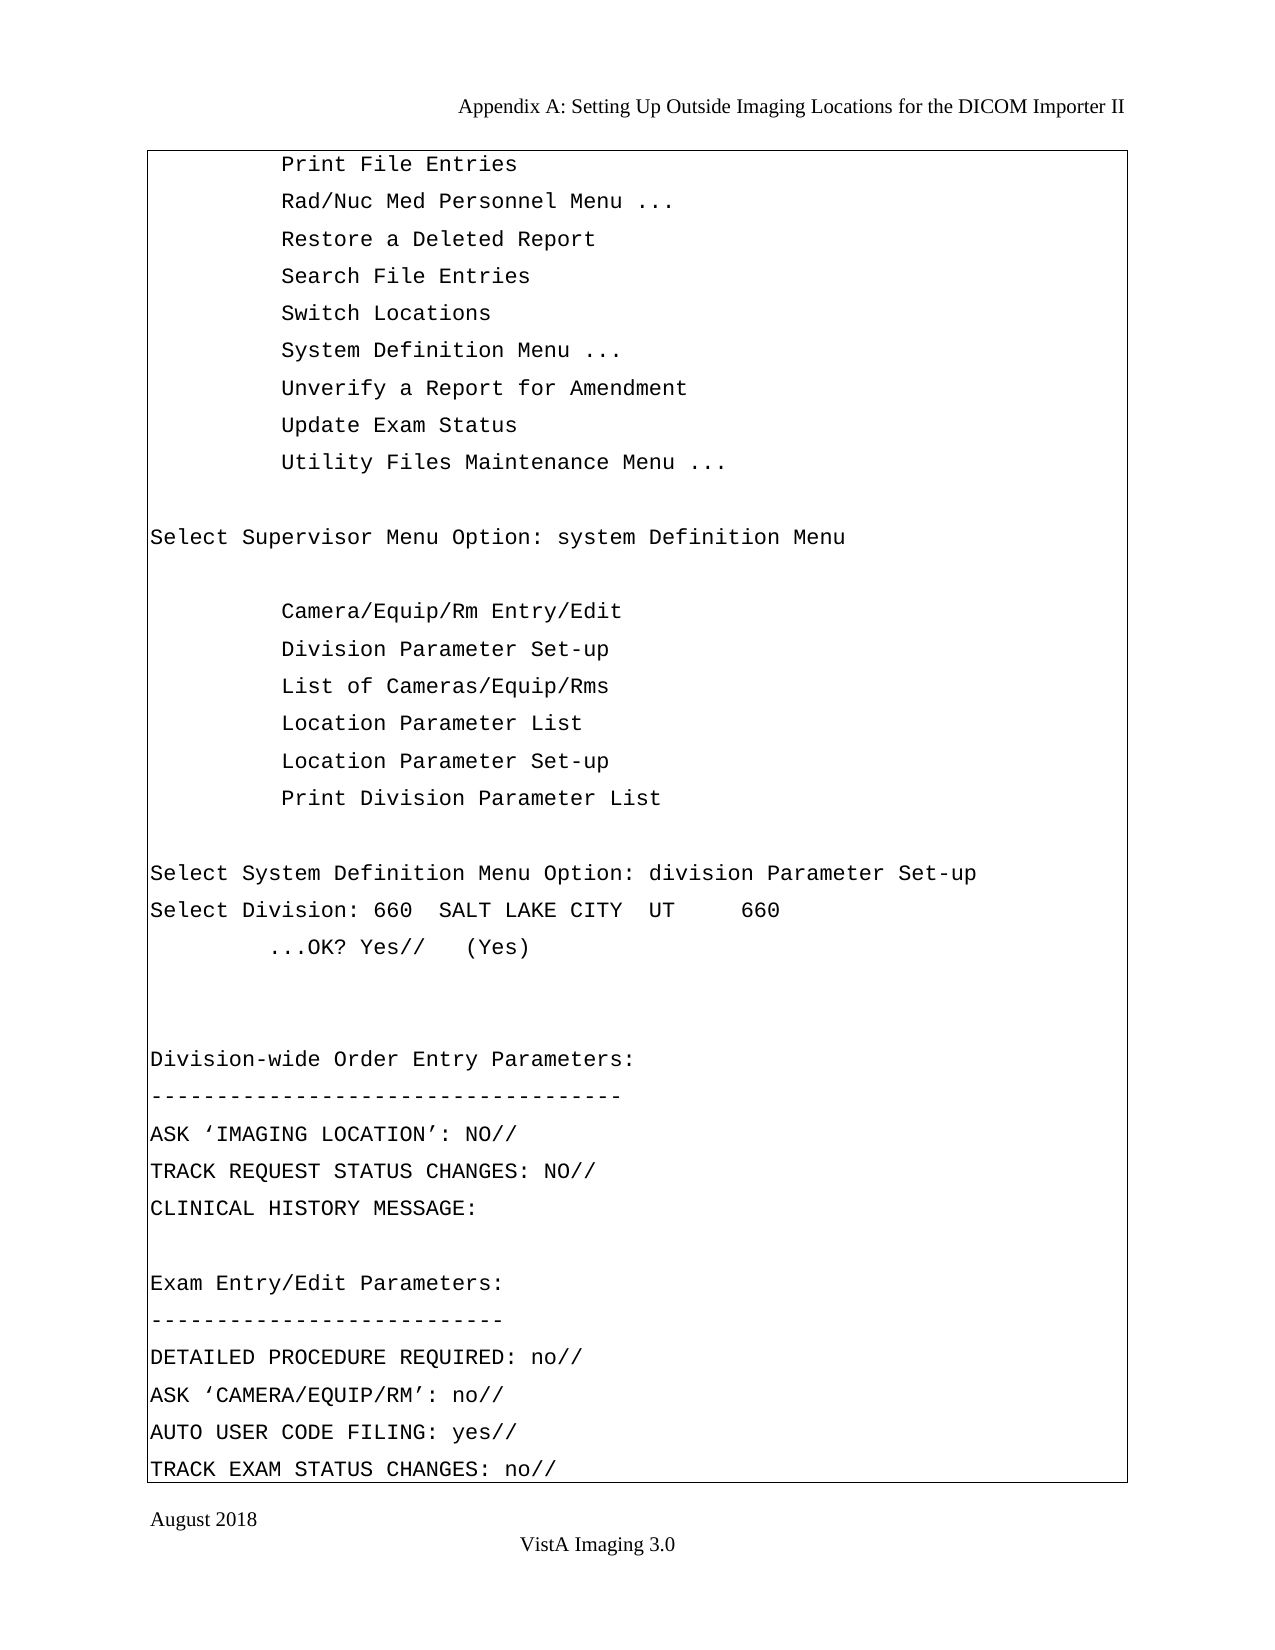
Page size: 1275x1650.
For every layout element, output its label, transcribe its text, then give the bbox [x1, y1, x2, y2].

text Exam Entry/Edit Parameters: [148, 1269, 1127, 1297]
text Restore a Deleted Report [148, 224, 1127, 252]
text ASK ‘CAMERA/EQUIP/RM’: no// [148, 1381, 1127, 1408]
text Print File Entries [148, 151, 1127, 178]
text DETAILED PROCEDURE REQUIRED: no// [148, 1343, 1127, 1371]
text ------------------------------------ [148, 1082, 1127, 1110]
text ...OK? Yes// (Yes) [148, 933, 1127, 961]
text Select System Definition Menu Option: division Parameter Set-up [148, 858, 1127, 886]
text Unverify a Report for Amendment [148, 374, 1127, 402]
text System Definition Menu ... [148, 336, 1127, 364]
text AUTO USER CODE FILING: yes// [148, 1418, 1127, 1446]
text Update Exam Status [148, 411, 1127, 439]
text Location Parameter Set-up [148, 747, 1127, 774]
text Switch Locations [148, 299, 1127, 327]
text TRACK EXAM STATUS CHANGES: no// [148, 1455, 1127, 1482]
text Select Division: 660 SALT LAKE CITY UT 660 [148, 896, 1127, 924]
text Division-wide Order Entry Parameters: [148, 1045, 1127, 1073]
text Camera/Equip/Rm Entry/Edit [148, 597, 1127, 625]
text Print Division Parameter List [148, 784, 1127, 812]
text TRACK REQUEST STATUS CHANGES: NO// [148, 1157, 1127, 1185]
text Location Parameter List [148, 709, 1127, 737]
text Utility Files Maintenance Menu ... [148, 448, 1127, 476]
text --------------------------- [148, 1306, 1127, 1334]
text Division Parameter Set-up [148, 635, 1127, 663]
text Select Supervisor Menu Option: system Definition Menu [148, 523, 1127, 551]
text Rad/Nuc Med Personnel Menu ... [148, 187, 1127, 215]
text Search File Entries [148, 262, 1127, 290]
text CLINICAL HISTORY MESSAGE: [148, 1194, 1127, 1222]
text ASK ‘IMAGING LOCATION’: NO// [148, 1119, 1127, 1147]
text List of Cameras/Equip/Rms [148, 672, 1127, 700]
